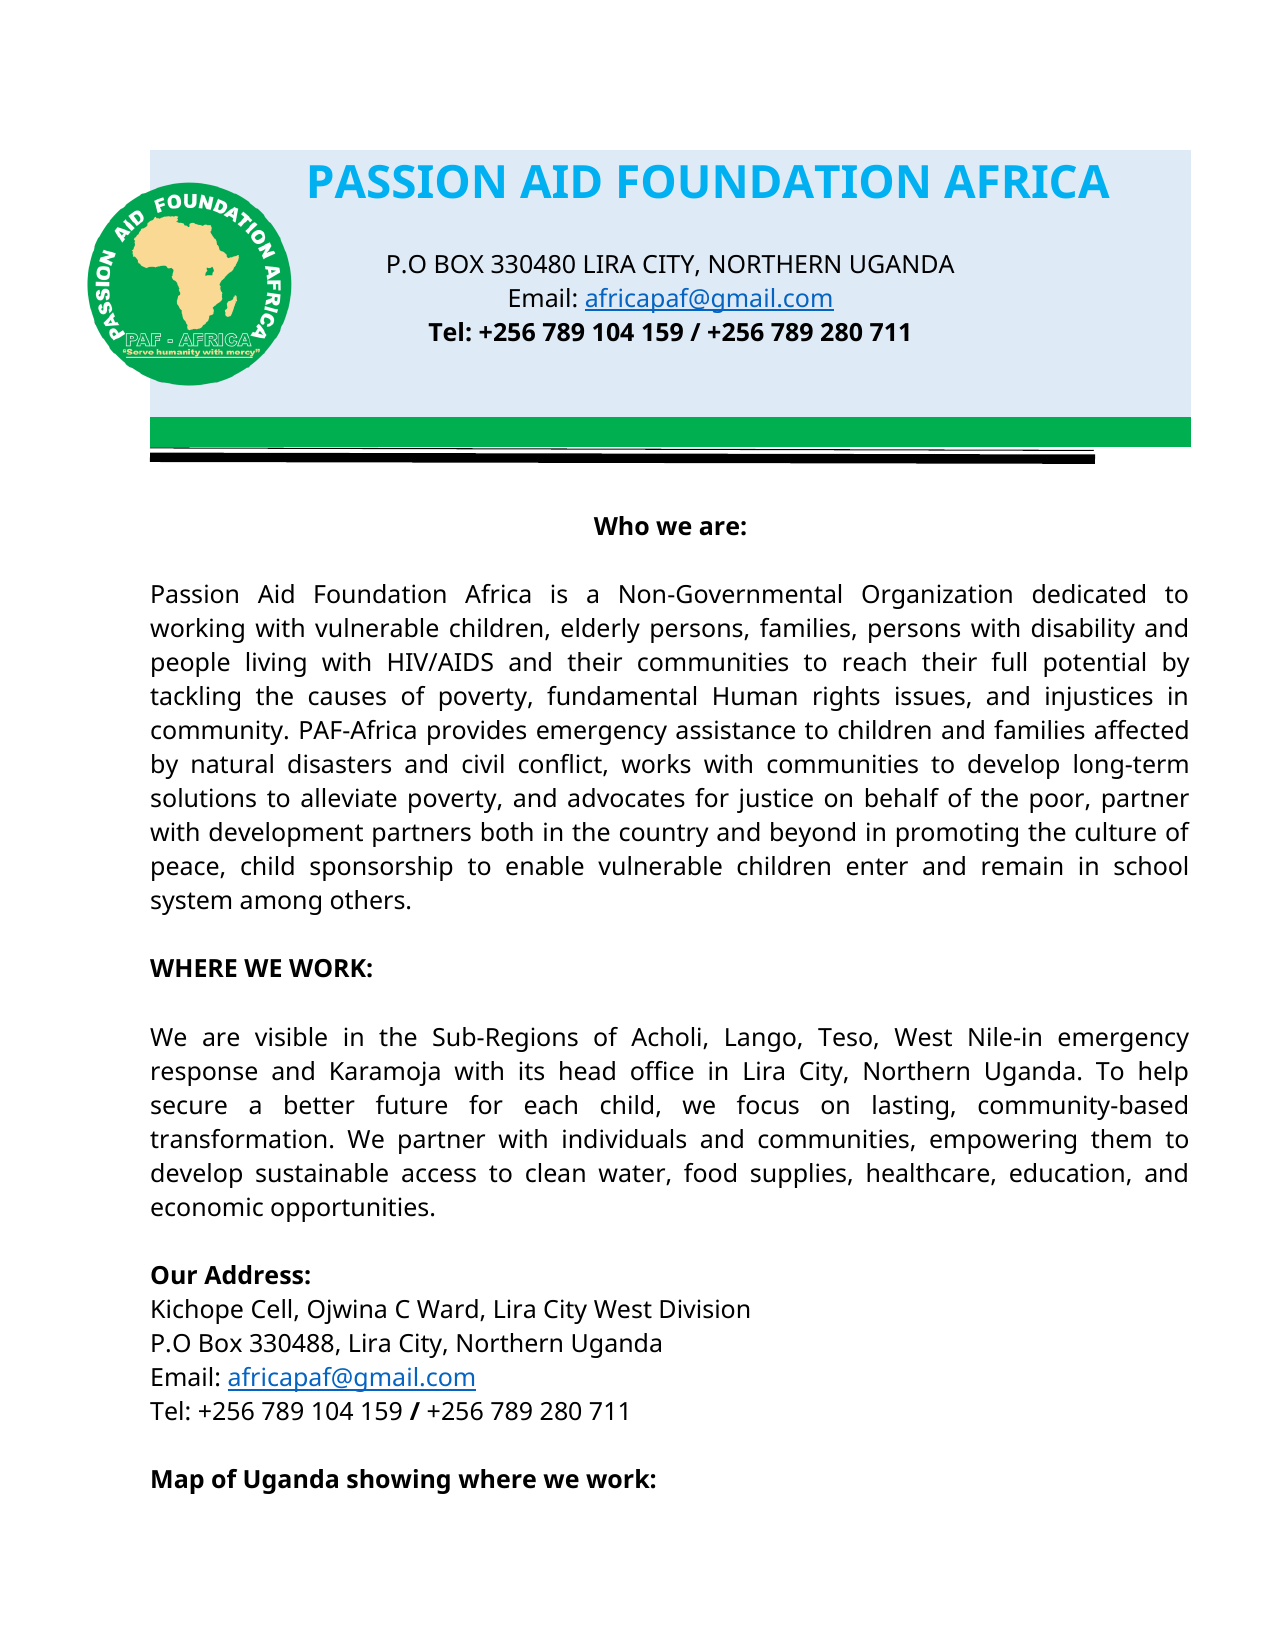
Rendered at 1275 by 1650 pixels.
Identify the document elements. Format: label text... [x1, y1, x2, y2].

text Kichope Cell, Ojwina C Ward, Lira City West Division [150, 1292, 1191, 1326]
picture [79, 179, 295, 397]
text Map of Uganda showing where we work: [150, 1462, 1191, 1496]
text P.O BOX 330480 LIRA CITY, NORTHERN UGANDA [295, 246, 1191, 281]
text WHERE WE WORK: [150, 951, 1191, 985]
text Our Address: [150, 1258, 1191, 1292]
text Passion Aid Foundation Africa is a Non-Governmental Organization dedicated to working with vulnerable children, elderly persons, families, persons with disability and people living with HIV/AIDS and their communities to reach their full potential by tackling the causes of poverty, fundamental Human rights issues, and injustices in community. PAF-Africa provides emergency assistance to children and families affected by natural disasters and civil conflict, works with communities to develop long-term solutions to alleviate poverty, and advocates for justice on behalf of the poor, partner with development partners both in the country and beyond in promoting the culture of peace, child sponsorship to enable vulnerable children enter and remain in school system among others. [150, 576, 1191, 917]
text PASSION AID FOUNDATION AFRICA [150, 150, 1191, 212]
text Email: africapaf@gmail.com [150, 1360, 1191, 1394]
text Email: africapaf@gmail.com [295, 281, 1191, 314]
text We are visible in the Sub-Regions of Acholi, Lango, Teso, West Nile-in emergency response and Karamoja with its head office in Lira City, Northern Uganda. To help secure a better future for each child, we focus on lasting, community-based transformation. We partner with individuals and communities, empowering them to develop sustainable access to clean water, food supplies, healthcare, education, and economic opportunities. [150, 1019, 1191, 1224]
text Tel: +256 789 104 159 / +256 789 280 711 [150, 1394, 1191, 1428]
text Who we are: [150, 508, 1191, 542]
text Tel: +256 789 104 159 / +256 789 280 711 [295, 314, 1191, 349]
text P.O Box 330488, Lira City, Northern Uganda [150, 1326, 1191, 1360]
